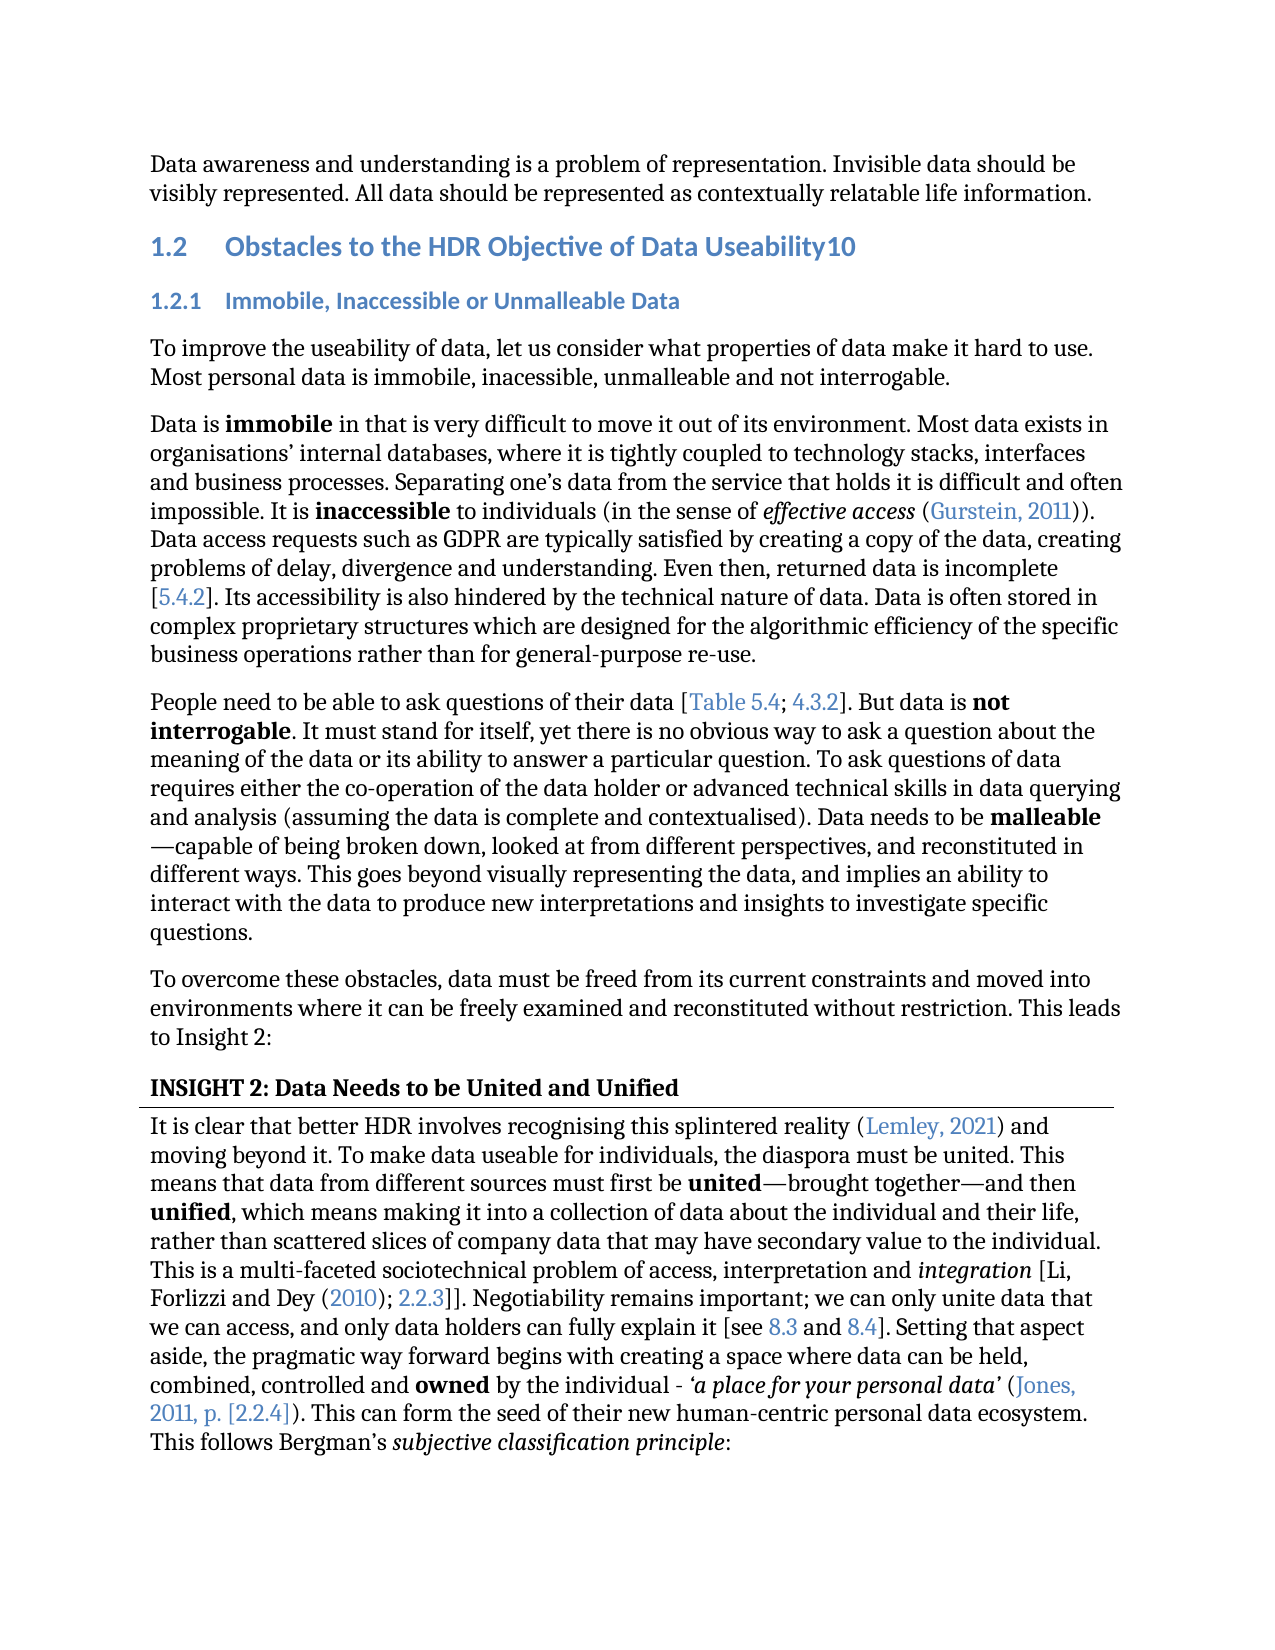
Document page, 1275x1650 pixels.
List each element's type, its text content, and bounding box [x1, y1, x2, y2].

table_cell It is clear that better HDR involves recognising this splintered reality (Lemley, 2021) and moving beyond it. To make data useable for individuals, the diaspora must be united. This means that data from different sources must first be united—brought together—and then unified, which means making it into a collection of data about the individual and their life, rather than scattered slices of company data that may have secondary value to the individual. This is a multi-faceted sociotechnical problem of access, interpretation and integration [Li, Forlizzi and Dey (2010); 2.2.3]]. Negotiability remains important; we can only unite data that we can access, and only data holders can fully explain it [see 8.3 and 8.4]. Setting that aspect aside, the pragmatic way forward begins with creating a space where data can be held, combined, controlled and owned by the individual - ‘a place for your personal data’ (Jones, 2011, p. [2.2.4]). This can form the seed of their new human-centric personal data ecosystem. This follows Bergman’s subjective classification principle: [139, 1108, 1114, 1461]
text Data is immobile in that is very difficult to move it out of its environment. Most data exists in organisations’ internal databases, where it is tightly coupled to technology stacks, interfaces and business processes. Separating one’s data from the service that holds it is difficult and often impossible. It is inaccessible to individuals (in the sense of effective access (Gurstein, 2011)). Data access requests such as GDPR are typically satisfied by creating a copy of the data, creating problems of delay, divergence and understanding. Even then, returned data is incomplete [5.4.2]. Its accessibility is also hindered by the technical nature of data. Data is often stored in complex proprietary structures which are designed for the algorithmic efficiency of the specific business operations rather than for general-purpose re-use. [150, 410, 1125, 669]
table_header INSIGHT 2: Data Needs to be United and Unified [139, 1070, 1114, 1107]
text To overcome these obstacles, data must be freed from its current constraints and moved into environments where it can be freely examined and reconstituted without restriction. This leads to Insight 2: [150, 965, 1125, 1052]
subtitle 1.2 Obstacles to the HDR Objective of Data Useability10 [150, 228, 1125, 264]
text People need to be able to ask questions of their data [Table 5.4; 4.3.2]. But data is not interrogable. It must stand for itself, yet there is no obvious way to ask a question about the meaning of the data or its ability to answer a particular question. To ask questions of data requires either the co-operation of the data holder or advanced technical skills in data querying and analysis (assuming the data is complete and contextualised). Data needs to be malleable—capable of being broken down, looked at from different perspectives, and reconstituted in different ways. This goes beyond visually representing the data, and implies an ability to interact with the data to produce new interpretations and insights to investigate specific questions. [150, 688, 1125, 947]
text Data awareness and understanding is a problem of representation. Invisible data should be visibly represented. All data should be represented as contextually relatable life information. [150, 150, 1125, 207]
text To improve the useability of data, let us consider what properties of data make it hard to use. Most personal data is immobile, inacessible, unmalleable and not interrogable. [150, 334, 1125, 392]
subtitle 1.2.1 Immobile, Inaccessible or Unmalleable Data [150, 285, 1125, 315]
